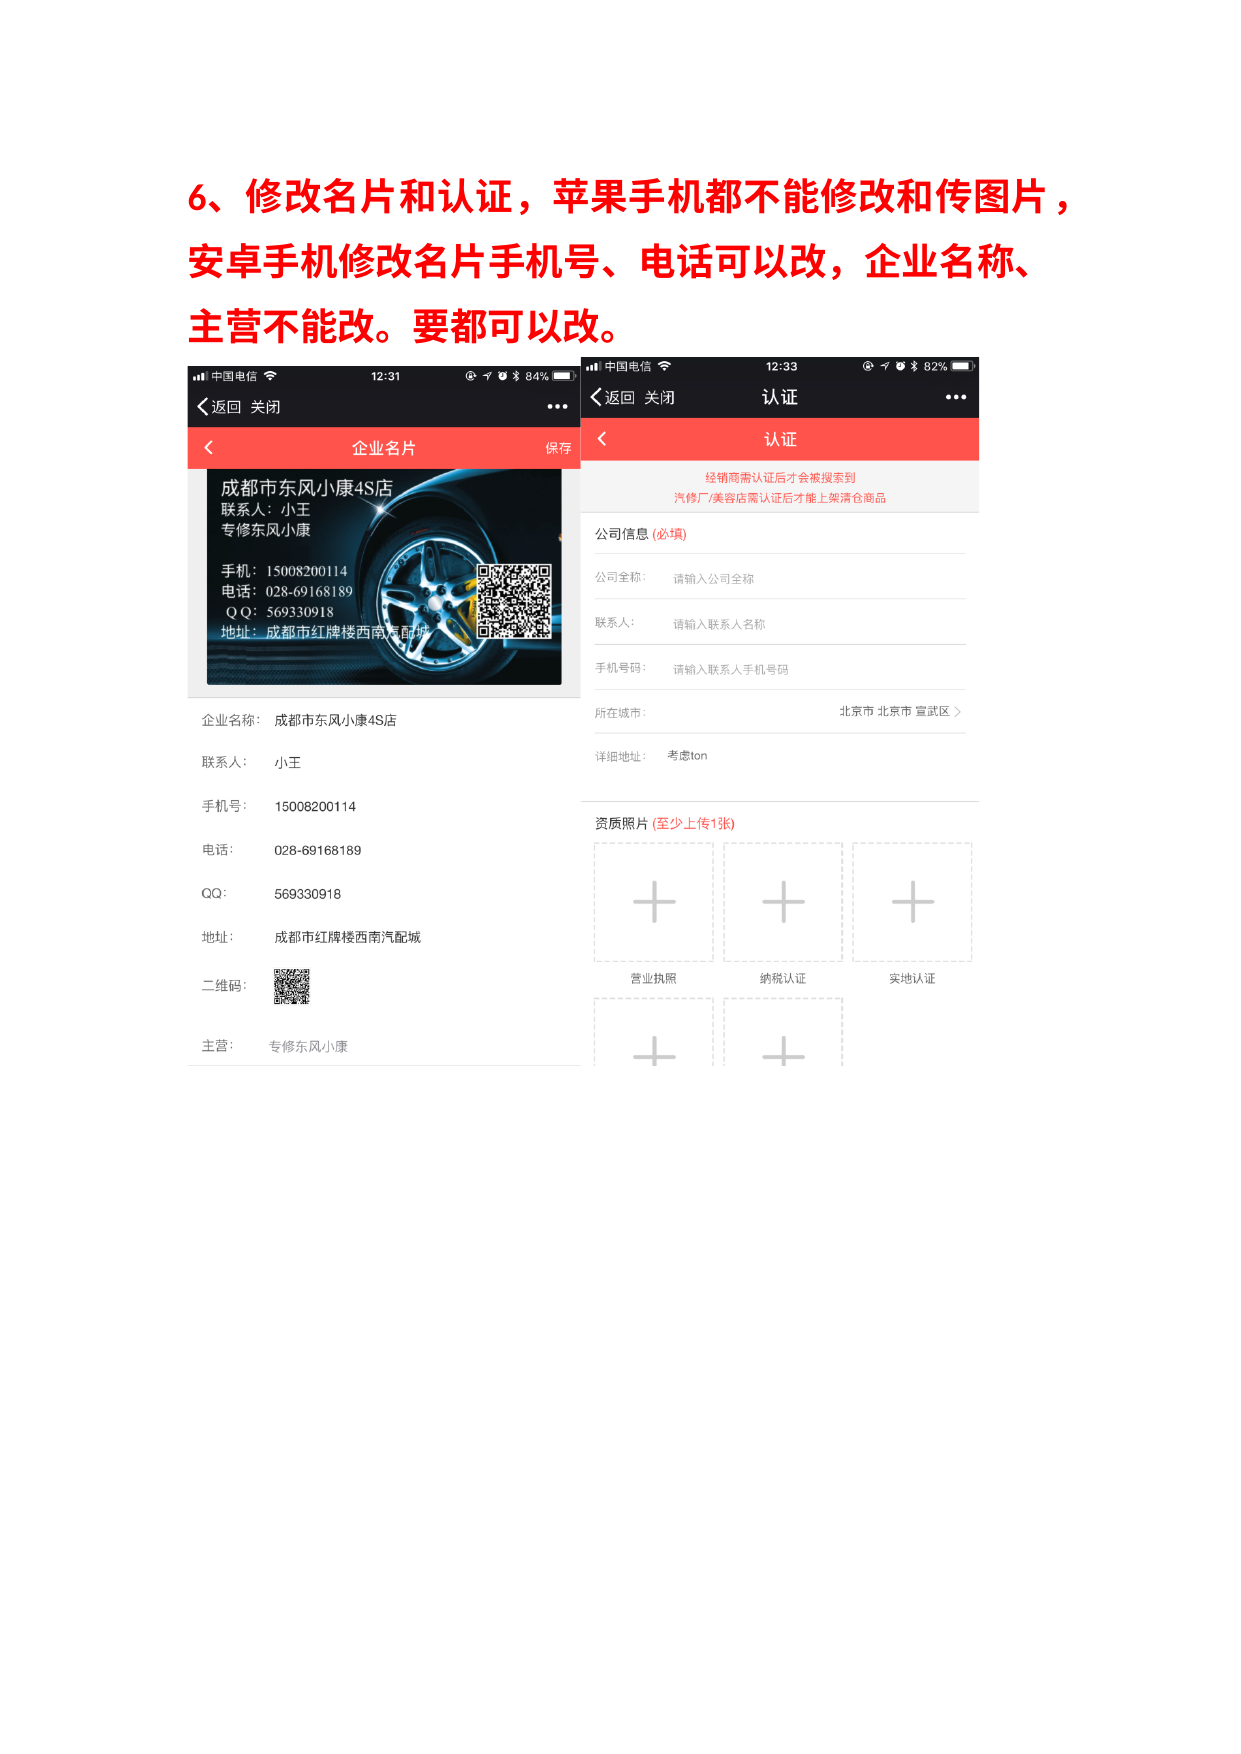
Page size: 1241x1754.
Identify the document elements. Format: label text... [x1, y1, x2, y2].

picture [187, 357, 980, 1066]
text 6、修改名片和认证，苹果手机都不能修改和传图片，安卓手机修改名片手机号、电话可以改，企业名称、主营不能改。要都可以改。 [187, 162, 1053, 357]
